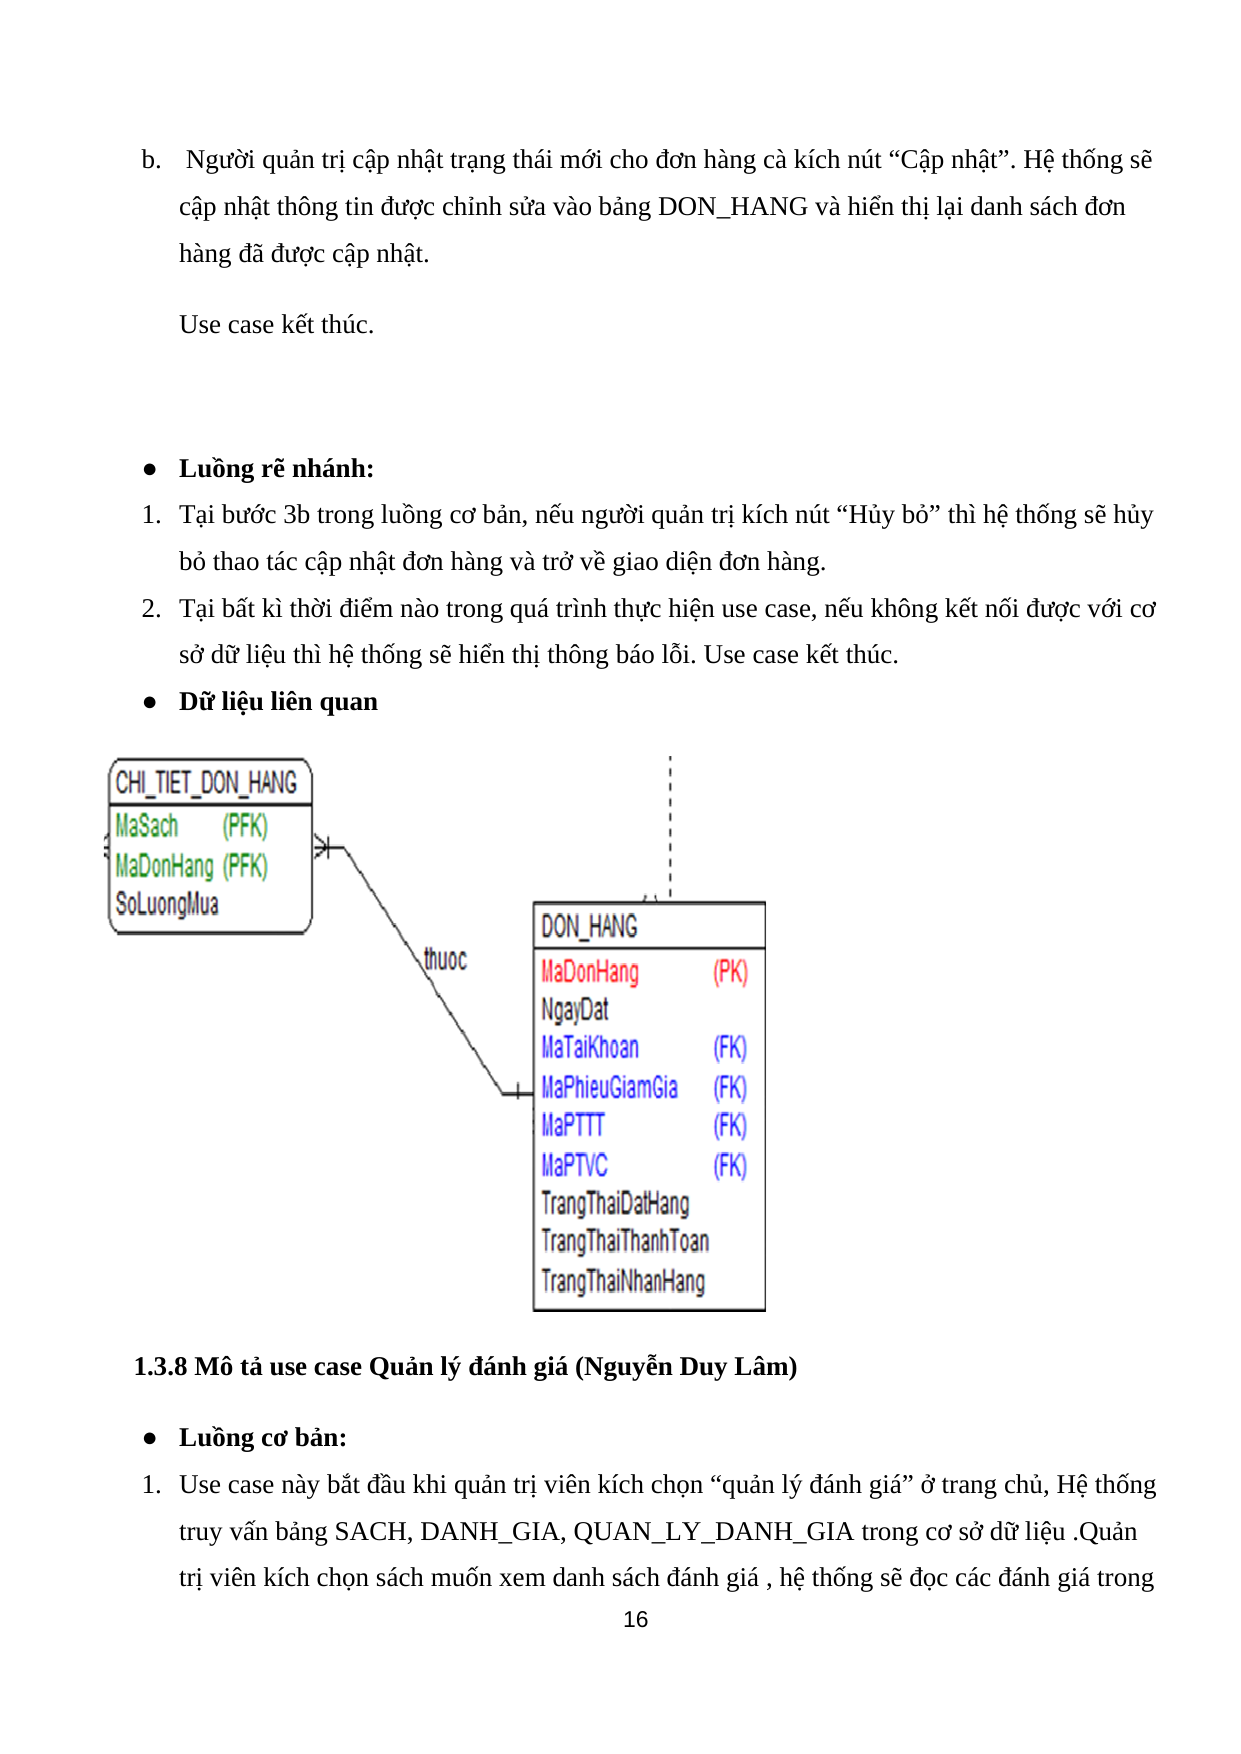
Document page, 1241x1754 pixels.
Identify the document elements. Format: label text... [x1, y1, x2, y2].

list Luồng cơ bản: [141, 1421, 1167, 1452]
list Dữ liệu liên quan [141, 685, 1167, 716]
list Người quản trị cập nhật trạng thái mới cho đơn hàng cà kích nút “Cập nhật”. Hệ thống sẽ cập nhật thông tin được chỉnh sửa vào bảng DON_HANG và hiển thị lại danh sách đơn hàng đã được cập nhật. [141, 143, 1167, 268]
subtitle 1.3.8 Mô tả use case Quản lý đánh giá (Nguyễn Duy Lâm) [104, 1349, 1167, 1381]
picture [103, 756, 767, 1312]
list Tại bước 3b trong luồng cơ bản, nếu người quản trị kích nút “Hủy bỏ” thì hệ thống sẽ hủy bỏ thao tác cập nhật đơn hàng và trở về giao diện đơn hàng. [141, 498, 1167, 576]
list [141, 1468, 1167, 1592]
text Use case kết thúc. [179, 308, 1167, 339]
list Luồng rẽ nhánh: [141, 452, 1167, 483]
list Tại bất kì thời điểm nào trong quá trình thực hiện use case, nếu không kết nối được với cơ sở dữ liệu thì hệ thống sẽ hiển thị thông báo lỗi. Use case kết thúc. [141, 592, 1167, 669]
